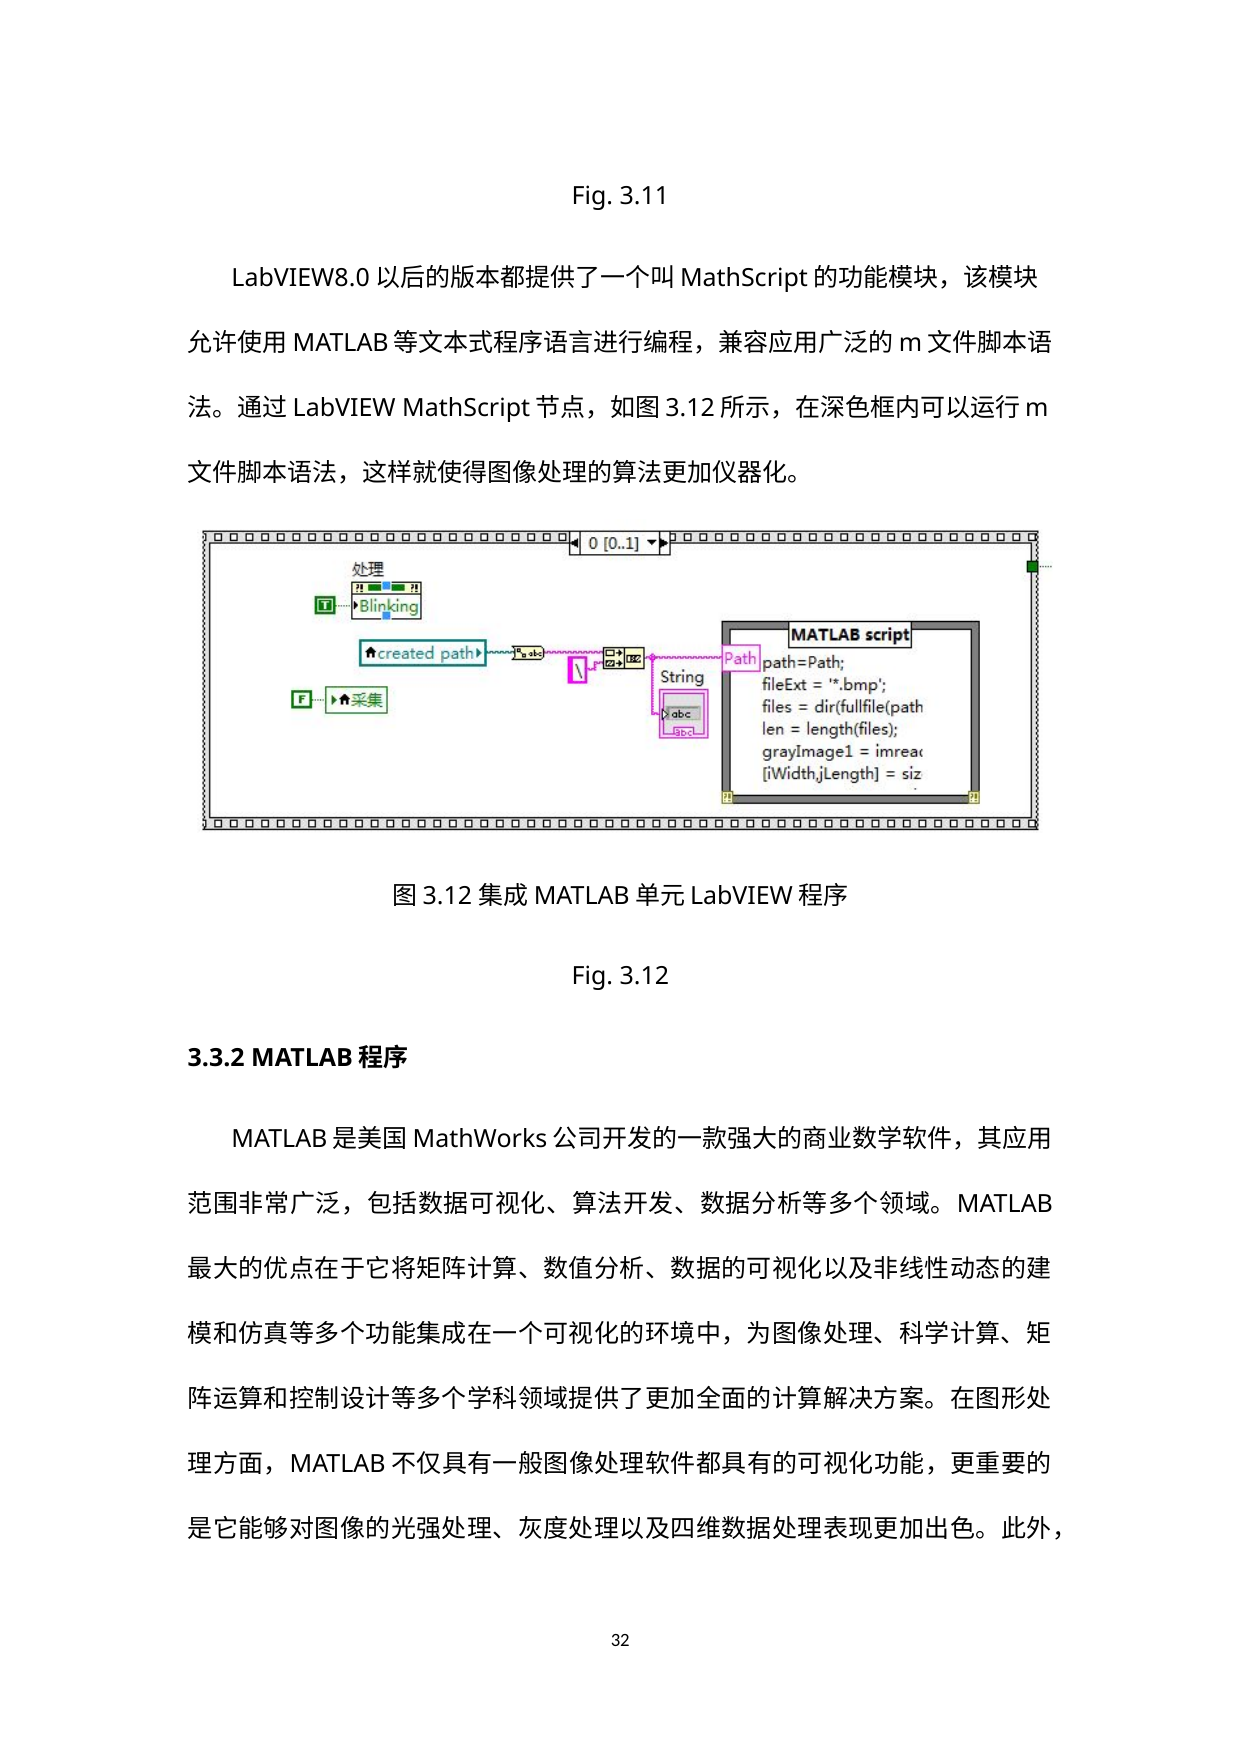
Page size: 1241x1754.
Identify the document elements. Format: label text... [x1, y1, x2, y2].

text 3.3.2 MATLAB程序 [187, 1023, 1053, 1088]
picture [187, 519, 1053, 842]
text 图3.12 集成MATLAB单元LabVIEW程序 [187, 861, 1053, 926]
text Fig. 3.11 [187, 162, 1053, 227]
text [187, 1104, 1053, 1559]
text LabVIEW8.0以后的版本都提供了一个叫MathScript的功能模块，该模块允许使用MATLAB等文本式程序语言进行编程，兼容应用广泛的m文件脚本语法。通过LabVIEW MathScript节点，如图3.12所示，在深色框内可以运行m文件脚本语法，这样就使得图像处理的算法更加仪器化。 [187, 243, 1053, 503]
text Fig. 3.12 [187, 942, 1053, 1007]
